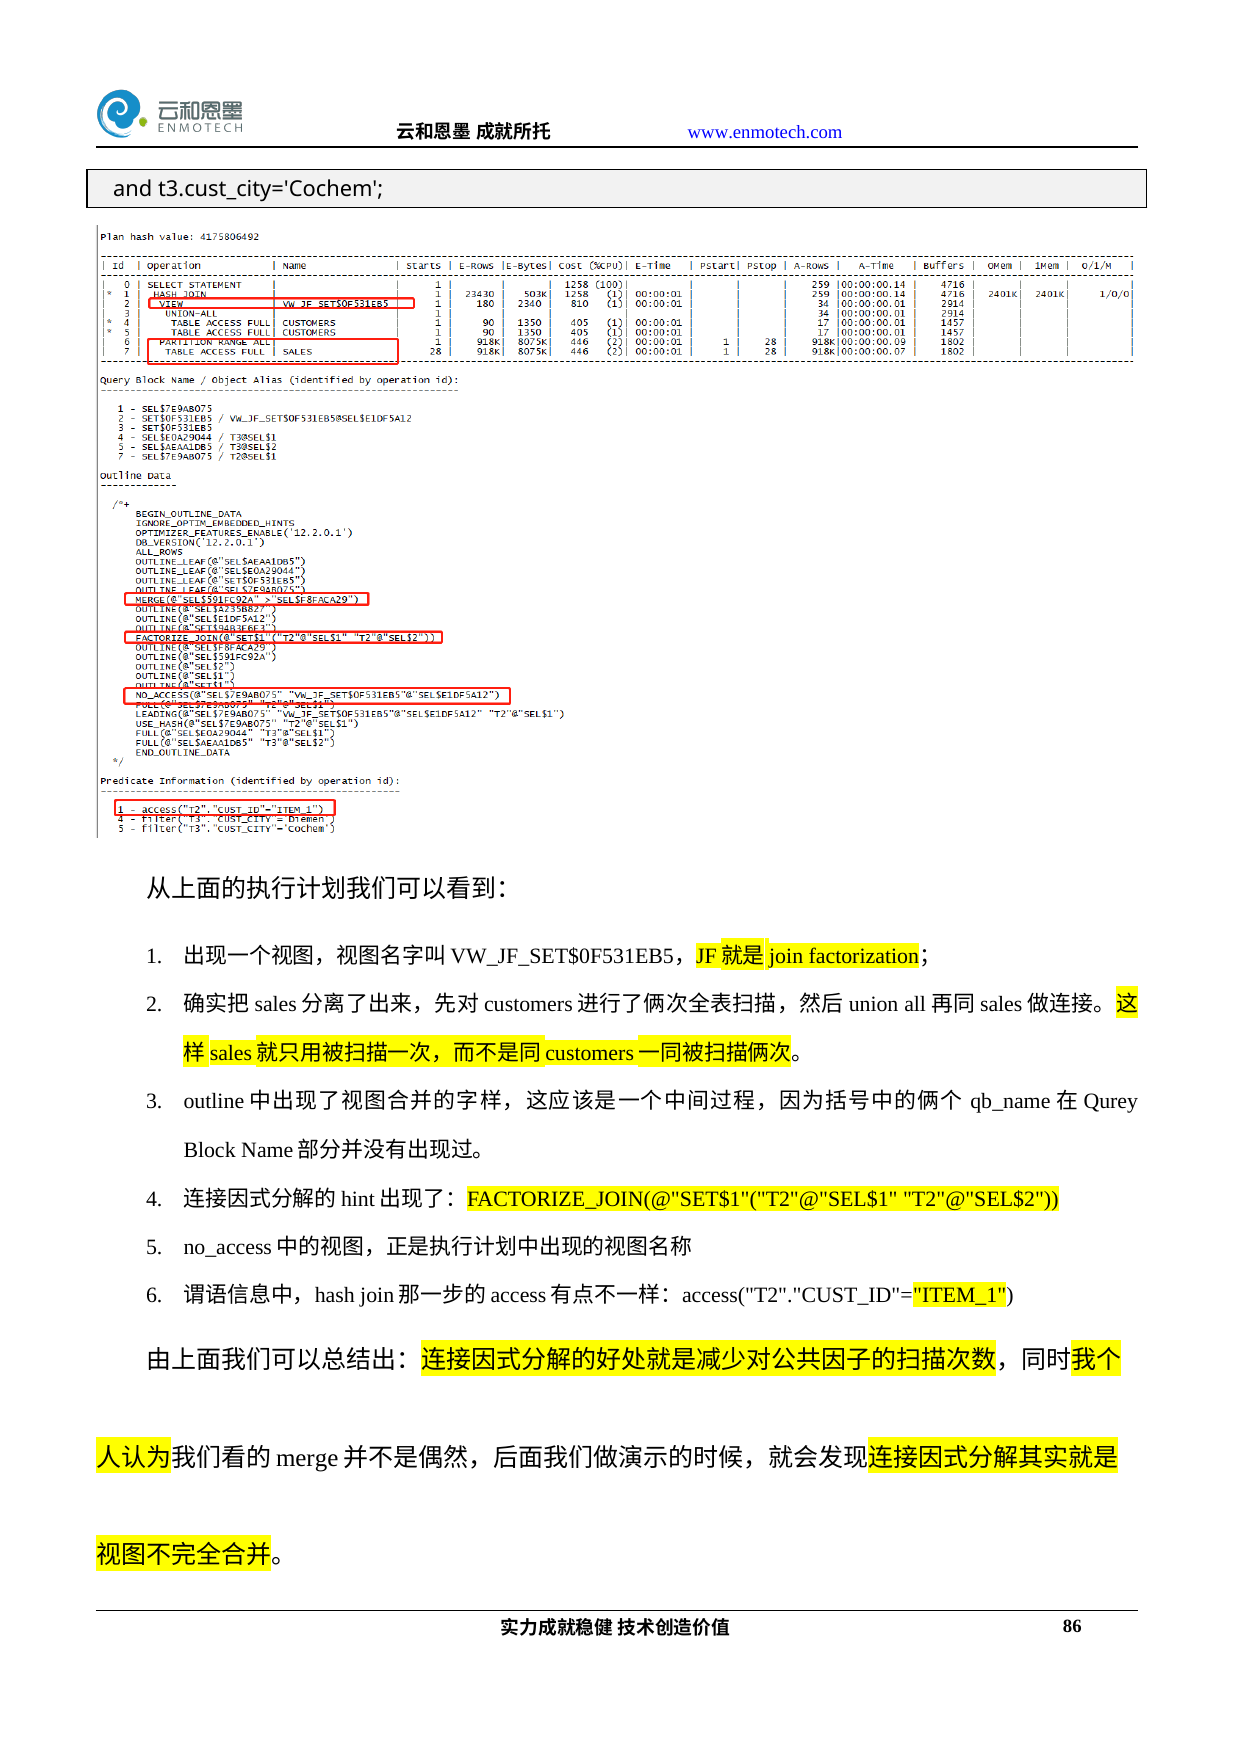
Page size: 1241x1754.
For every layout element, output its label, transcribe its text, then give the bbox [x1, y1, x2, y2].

text 由上面我们可以总结出：连接因式分解的好处就是减少对公共因子的扫描次数，同时我个人认为我们看的merge并不是偶然，后面我们做演示的时候，就会发现连接因式分解其实就是视图不完全合并。 [96, 1325, 1138, 1585]
list 连接因式分解的hint出现了：FACTORIZE_JOIN(@"SET$1"("T2"@"SEL$1" "T2"@"SEL$2")) [146, 1180, 1138, 1213]
picture [95, 225, 1134, 838]
list 出现一个视图，视图名字叫VW_JF_SET$0F531EB5，JF就是join factorization； [769, 938, 1138, 970]
list no_access中的视图，正是执行计划中出现的视图名称 [146, 1228, 1138, 1261]
list 出现一个视图，视图名字叫VW_JF_SET$0F531EB5，JF就是join factorization； [146, 938, 721, 970]
picture [95, 88, 245, 139]
list 确实把sales分离了出来，先对customers进行了俩次全表扫描，然后union all再同sales做连接。这样sales就只用被扫描一次，而不是同customers一同被扫描俩次。 [146, 986, 1138, 1067]
list 谓语信息中，hash join那一步的access有点不一样：access("T2"."CUST_ID"="ITEM_1") [146, 1277, 1138, 1309]
text 从上面的执行计划我们可以看到： [96, 854, 1138, 919]
list outline中出现了视图合并的字样，这应该是一个中间过程，因为括号中的俩个qb_name在Qurey Block Name部分并没有出现过。 [146, 1083, 1138, 1164]
text and t3.cust_city='Cochem'; [88, 170, 1146, 207]
